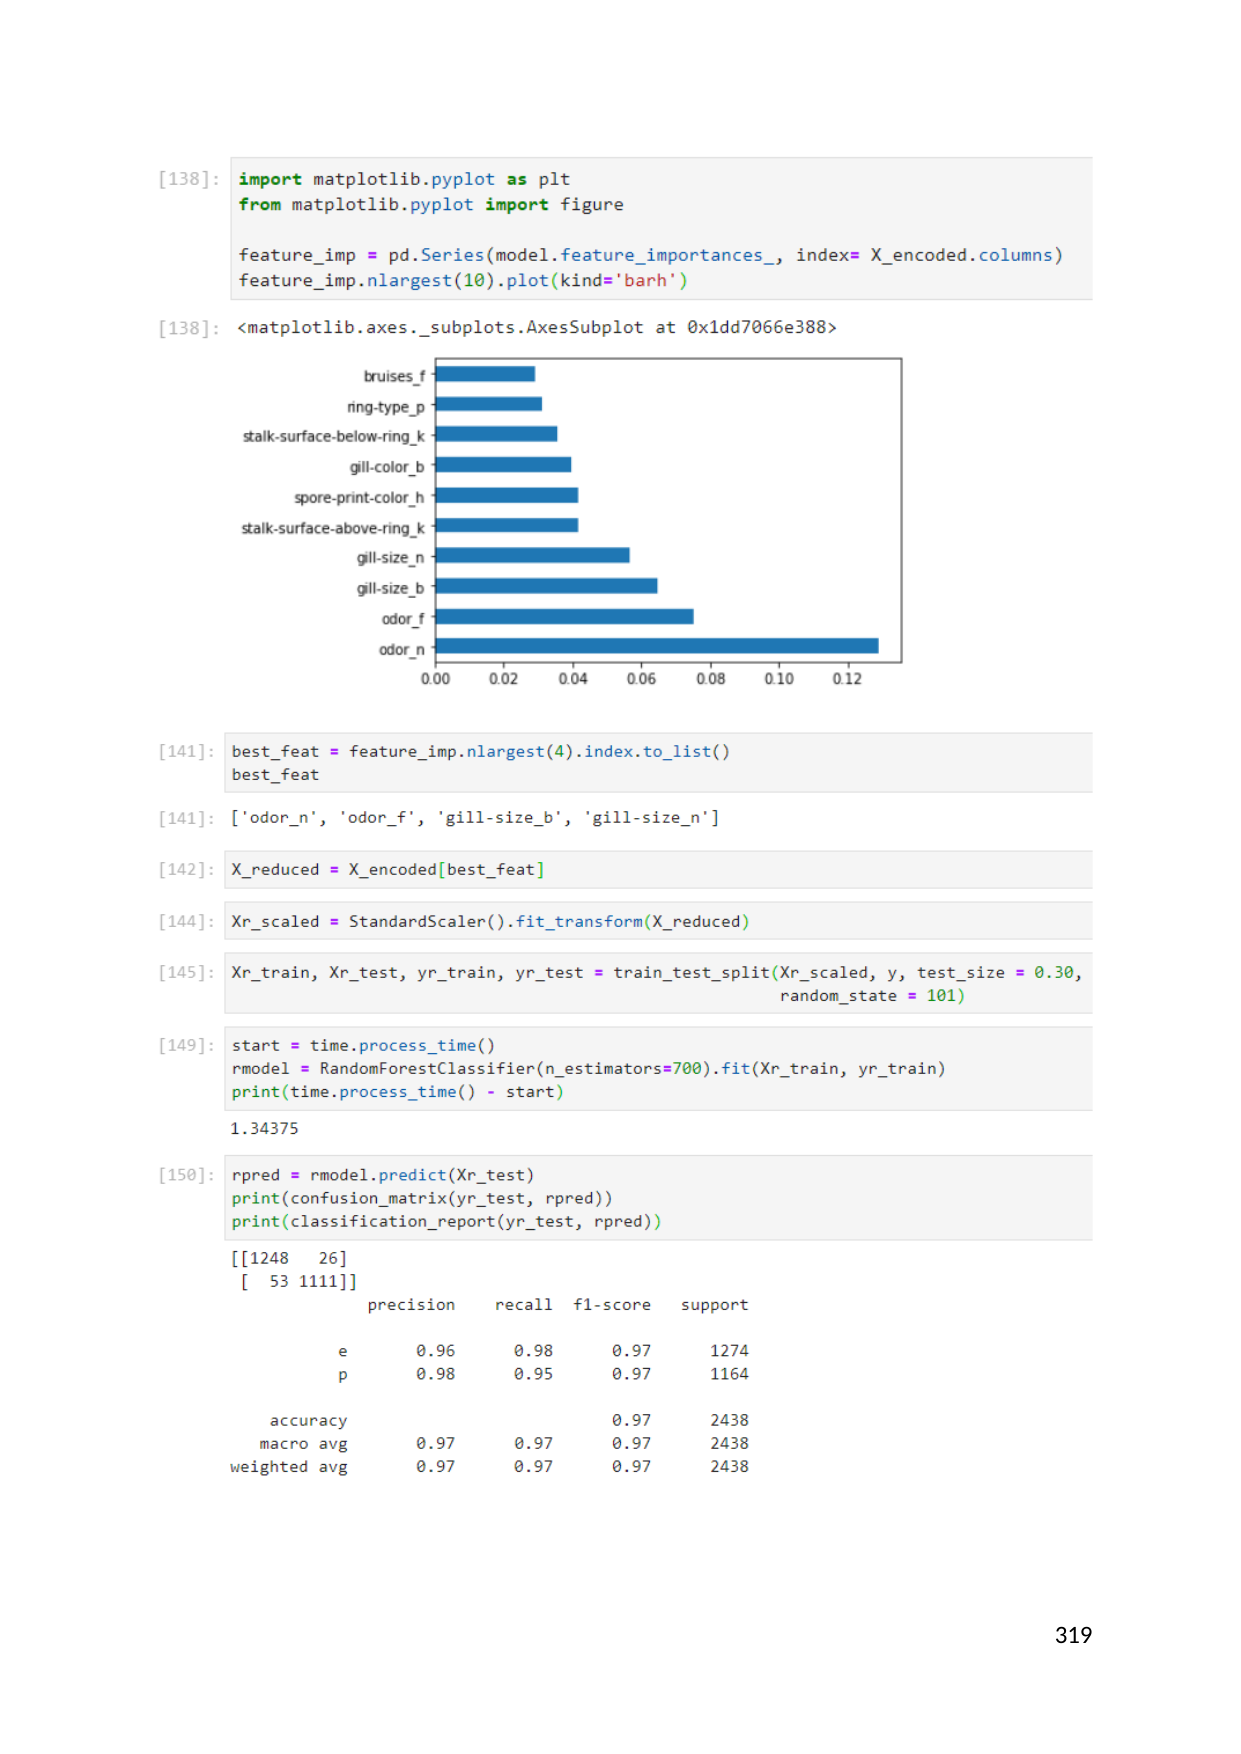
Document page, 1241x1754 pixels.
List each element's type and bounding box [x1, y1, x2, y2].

picture [147, 722, 1093, 1501]
picture [147, 147, 1093, 703]
